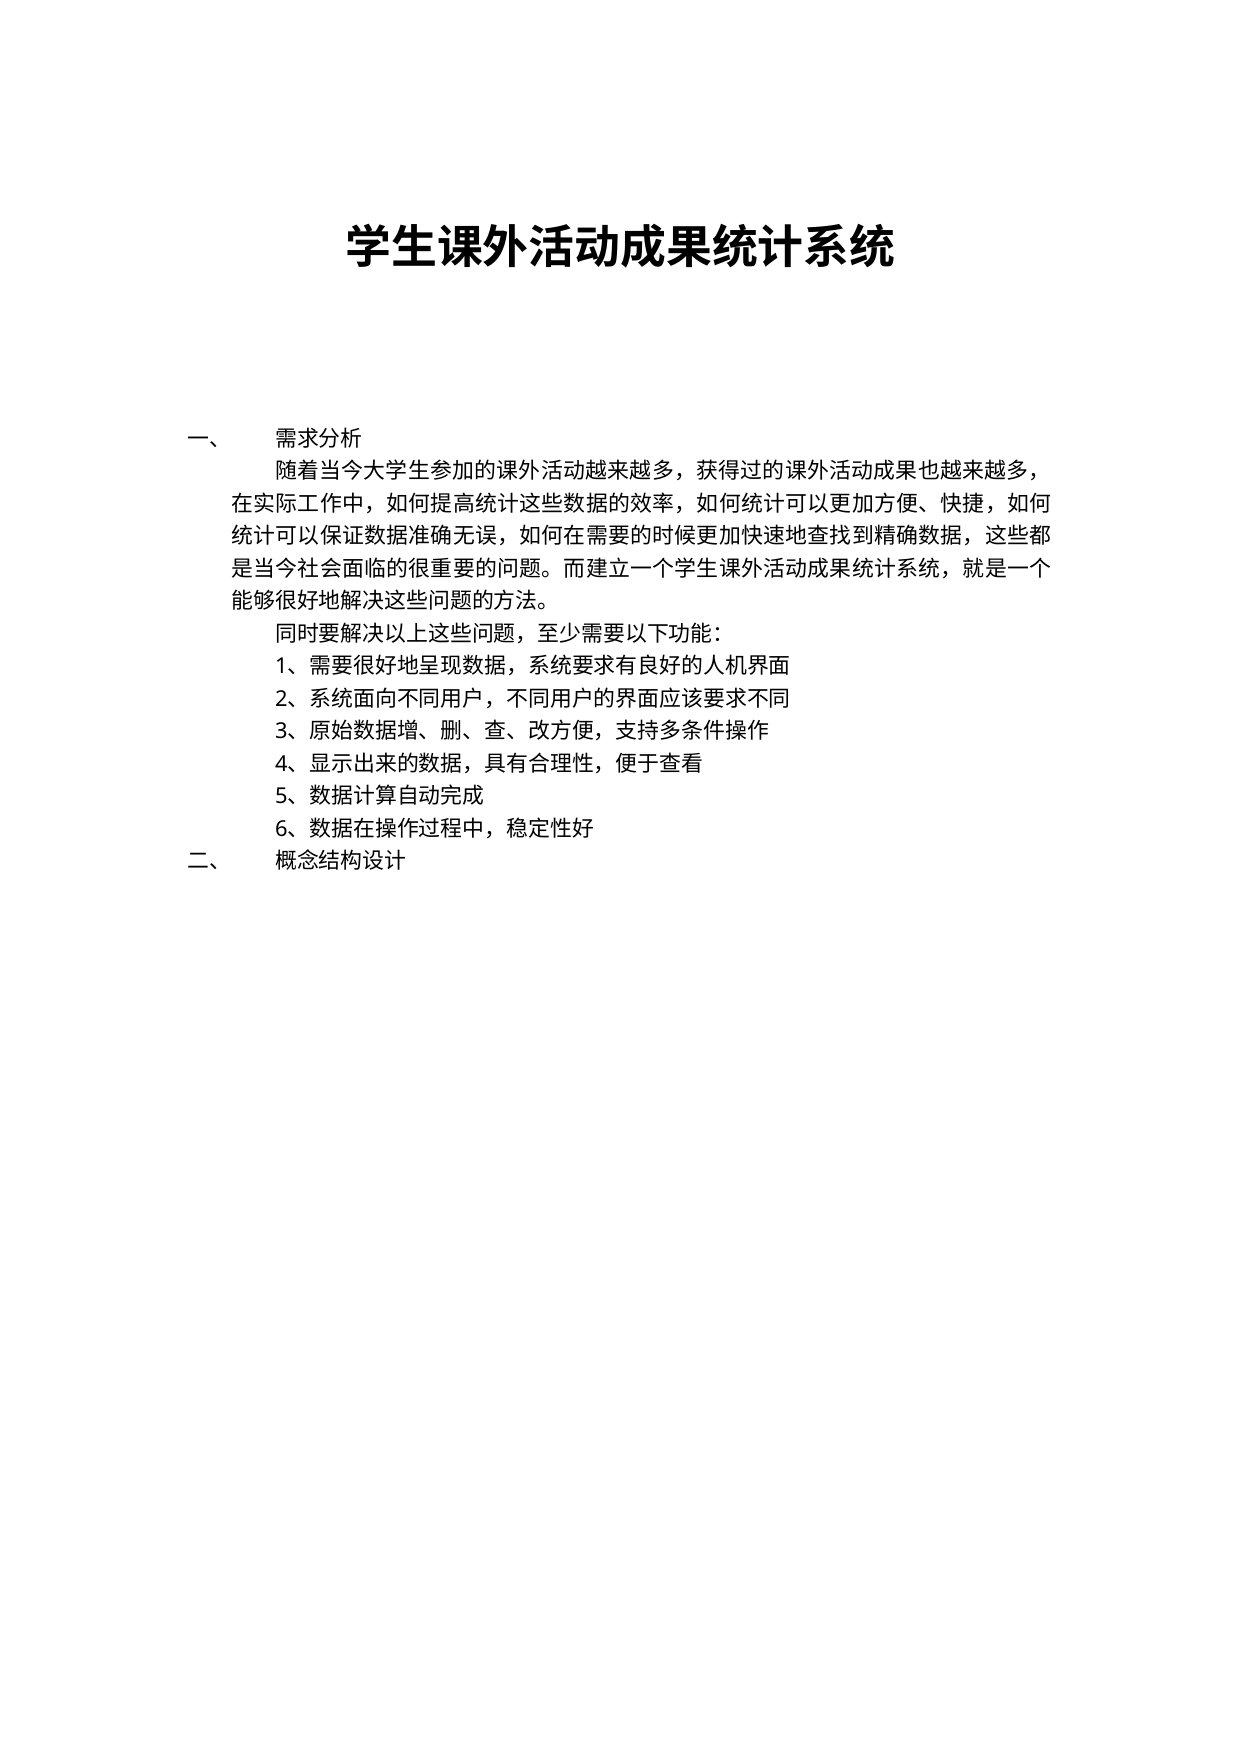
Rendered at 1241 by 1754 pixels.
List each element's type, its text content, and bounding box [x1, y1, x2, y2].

text 6、数据在操作过程中，稳定性好 [231, 811, 1053, 843]
list 需求分析 [187, 421, 1053, 453]
subtitle 学生课外活动成果统计系统 [187, 195, 1053, 293]
text 同时要解决以上这些问题，至少需要以下功能： [231, 616, 1053, 648]
text 3、原始数据增、删、查、改方便，支持多条件操作 [231, 713, 1053, 746]
text 1、需要很好地呈现数据，系统要求有良好的人机界面 [231, 648, 1053, 681]
text 随着当今大学生参加的课外活动越来越多，获得过的课外活动成果也越来越多，在实际工作中，如何提高统计这些数据的效率，如何统计可以更加方便、快捷，如何统计可以保证数据准确无误，如何在需要的时候更加快速地查找到精确数据，这些都是当今社会面临的很重要的问题。而建立一个学生课外活动成果统计系统，就是一个能够很好地解决这些问题的方法。 [231, 453, 1053, 616]
text 2、系统面向不同用户，不同用户的界面应该要求不同 [231, 681, 1053, 713]
text 5、数据计算自动完成 [231, 778, 1053, 811]
list 概念结构设计 [187, 843, 1053, 876]
text 4、显示出来的数据，具有合理性，便于查看 [231, 746, 1053, 778]
